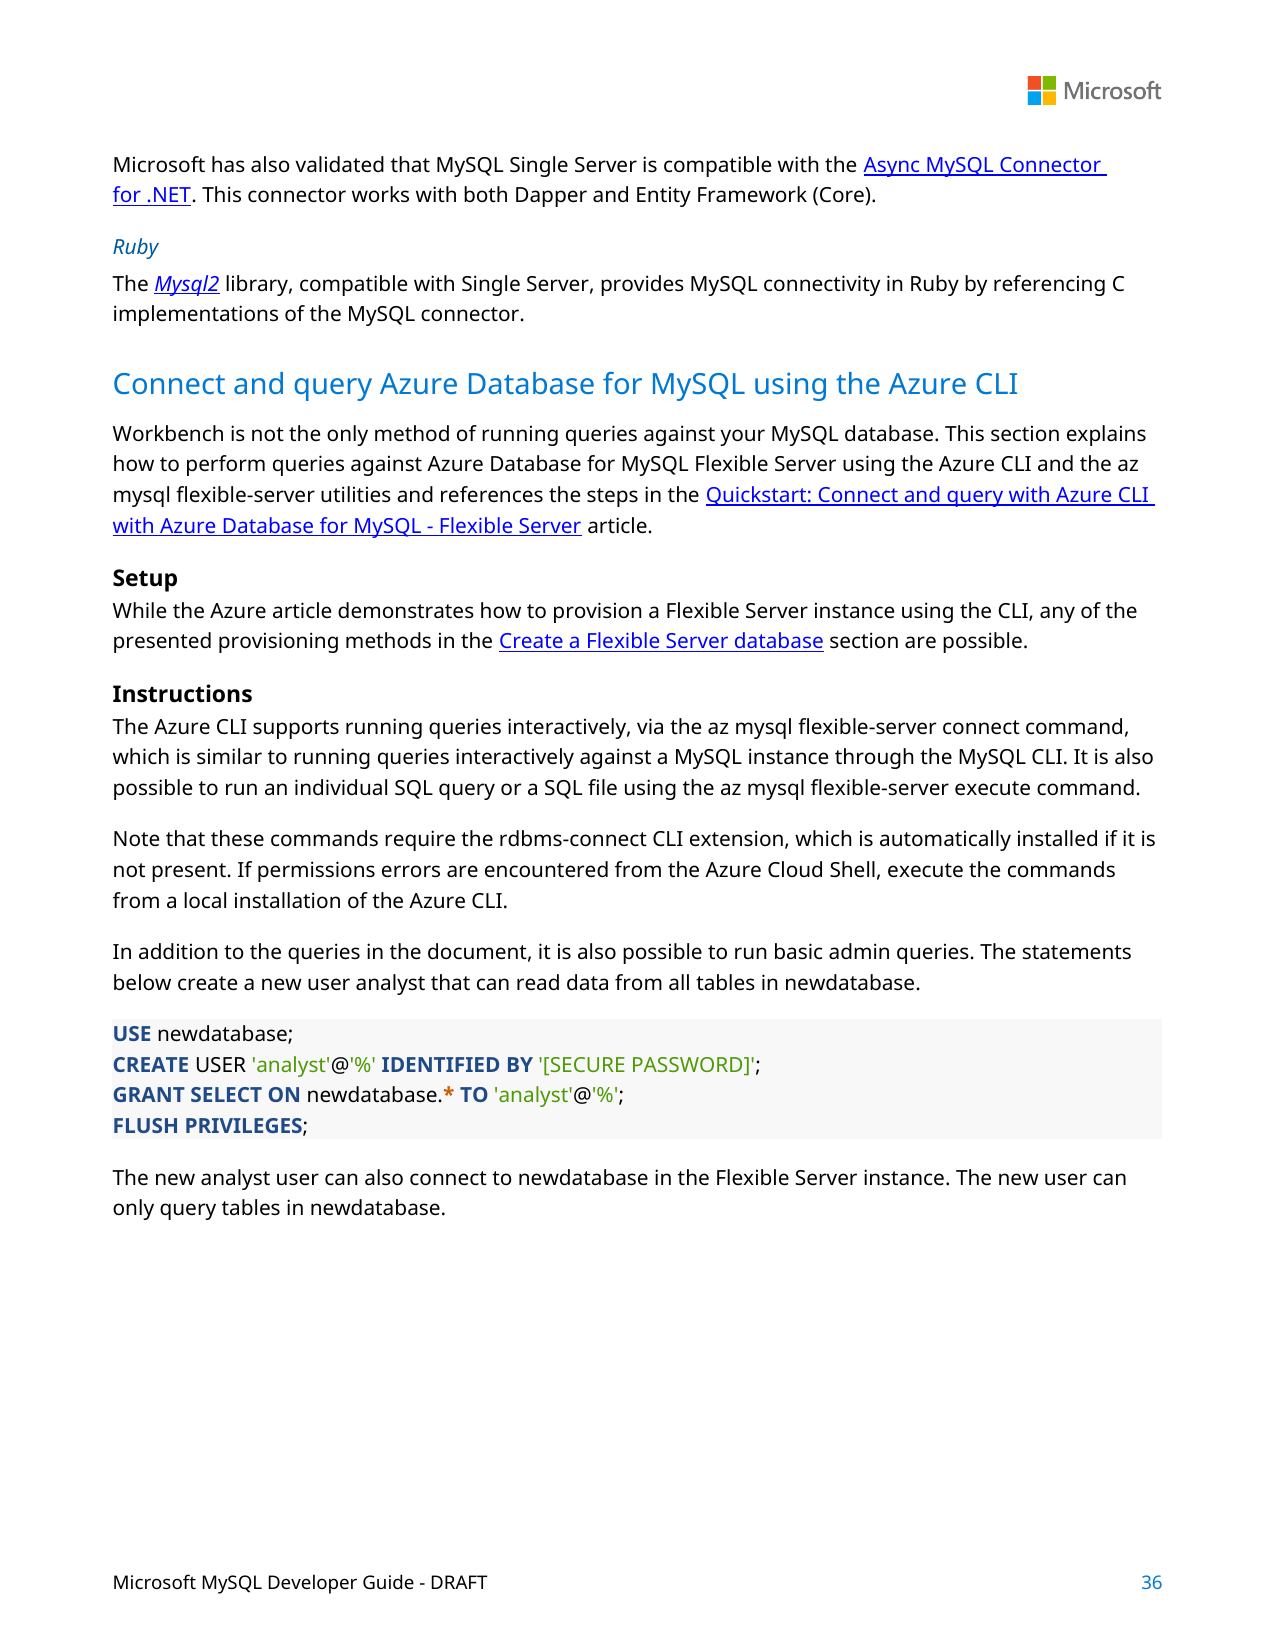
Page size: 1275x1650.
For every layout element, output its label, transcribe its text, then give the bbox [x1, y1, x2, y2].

text In addition to the queries in the document, it is also possible to run basic admin queries. The statements below create a new user analyst that can read data from all tables in newdatabase. [112, 937, 1162, 996]
subtitle Ruby [112, 232, 1162, 261]
text Workbench is not the only method of running queries against your MySQL database. This section explains how to perform queries against Azure Database for MySQL Flexible Server using the Azure CLI and the az mysql flexible-server utilities and references the steps in the Quickstart: Connect and query with Azure CLI with Azure Database for MySQL - Flexible Server article. [112, 419, 1162, 539]
text The Mysql2 library, compatible with Single Server, provides MySQL connectivity in Ruby by referencing C implementations of the MySQL connector. [112, 269, 1162, 328]
text USE newdatabase; CREATE USER 'analyst'@'%' IDENTIFIED BY '[SECURE PASSWORD]'; GRANT SELECT ON newdatabase.* TO 'analyst'@'%'; FLUSH PRIVILEGES; [112, 1019, 1162, 1139]
picture [1026, 75, 1163, 107]
text Microsoft has also validated that MySQL Single Server is compatible with the Async MySQL Connector for .NET. This connector works with both Dapper and Entity Framework (Core). [112, 150, 1162, 209]
subtitle Instructions [112, 678, 1162, 709]
text Note that these commands require the rdbms-connect CLI extension, which is automatically installed if it is not present. If permissions errors are encountered from the Azure Cloud Shell, execute the commands from a local installation of the Azure CLI. [112, 824, 1162, 914]
subtitle Connect and query Azure Database for MySQL using the Azure CLI [112, 363, 1162, 403]
text The Azure CLI supports running queries interactively, via the az mysql flexible-server connect command, which is similar to running queries interactively against a MySQL instance through the MySQL CLI. It is also possible to run an individual SQL query or a SQL file using the az mysql flexible-server execute command. [112, 712, 1162, 801]
text While the Azure article demonstrates how to provision a Flexible Server instance using the CLI, any of the presented provisioning methods in the Create a Flexible Server database section are possible. [112, 596, 1162, 655]
text The new analyst user can also connect to newdatabase in the Flexible Server instance. The new user can only query tables in newdatabase. [112, 1163, 1162, 1222]
subtitle Setup [112, 562, 1162, 593]
